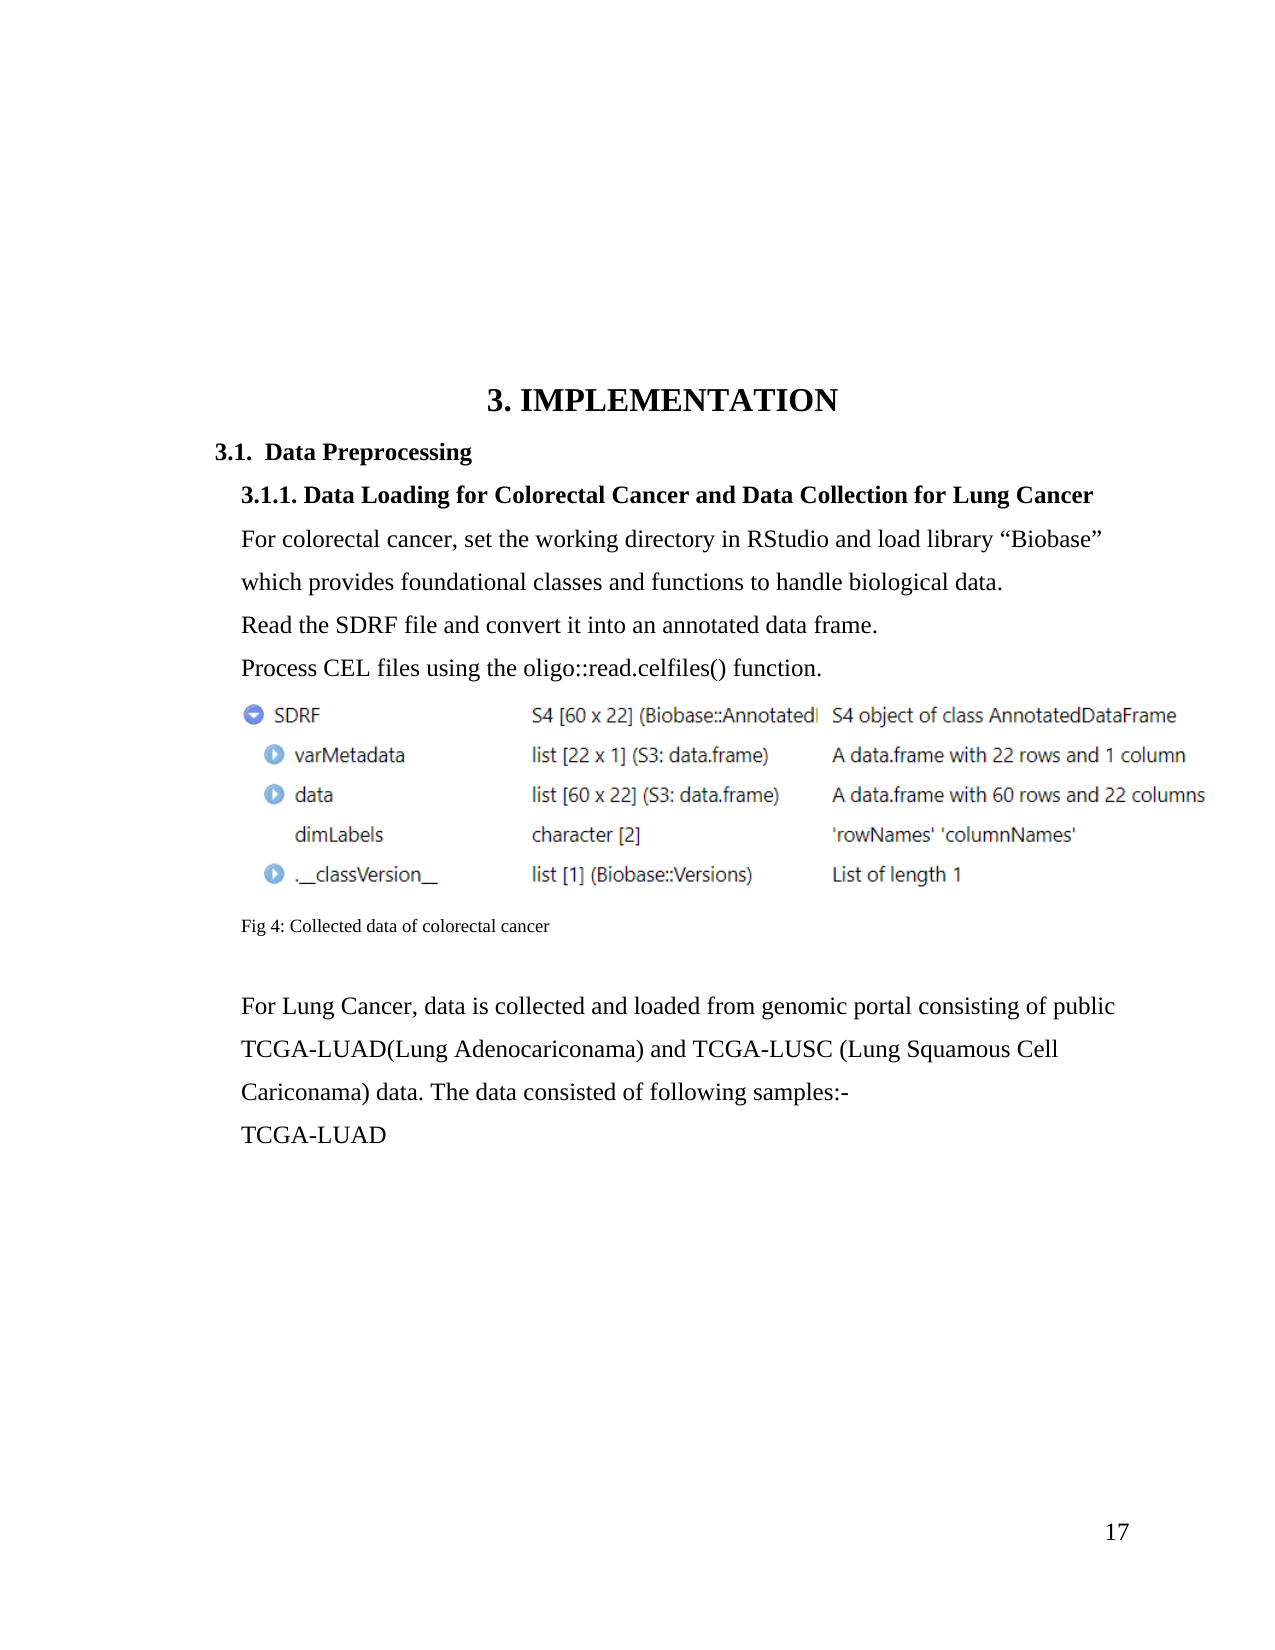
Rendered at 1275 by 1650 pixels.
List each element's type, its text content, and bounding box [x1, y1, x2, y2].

text TCGA-LUAD [241, 1120, 1129, 1149]
picture [240, 696, 1212, 901]
text Process CEL files using the oligo::read.celfiles() function. [241, 653, 1129, 682]
text 3.1.1. Data Loading for Colorectal Cancer and Data Collection for Lung Cancer [241, 481, 1129, 509]
text For Lung Cancer, data is collected and loaded from genomic portal consisting of public TCGA-LUAD(Lung Adenocariconama) and TCGA-LUSC (Lung Squamous Cell Cariconama) data. The data consisted of following samples:- [241, 991, 1129, 1106]
text 3.1. Data Preprocessing [158, 437, 1129, 466]
text Read the SDRF file and convert it into an annotated data frame. [241, 610, 1129, 639]
text For colorectal cancer, set the working directory in RStudio and load library “Biobase” which provides foundational classes and functions to handle biological data. [241, 524, 1129, 596]
text Fig 4: Collected data of colorectal cancer [241, 915, 1129, 937]
text 3. IMPLEMENTATION [196, 380, 1129, 418]
